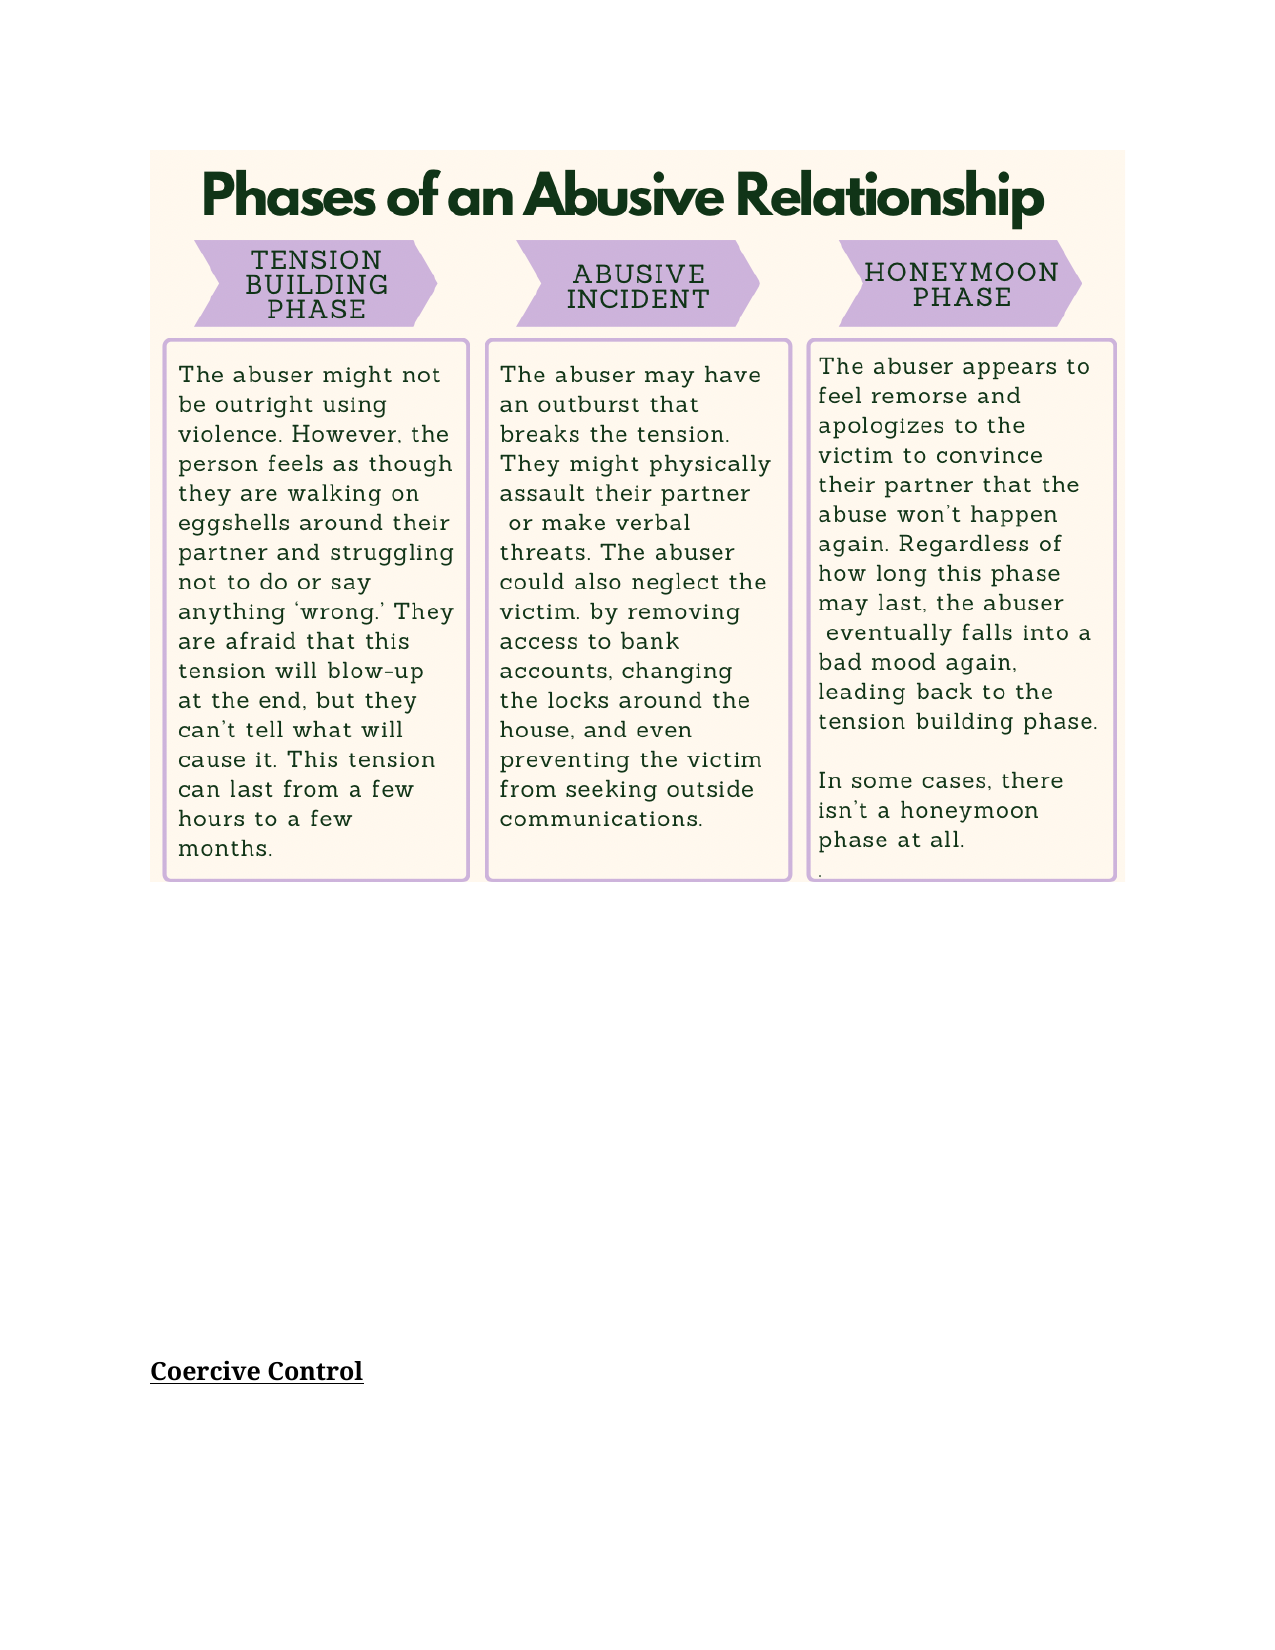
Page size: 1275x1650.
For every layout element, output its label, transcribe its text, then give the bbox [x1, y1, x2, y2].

picture [150, 150, 1125, 882]
text Coercive Control [150, 1354, 1125, 1388]
